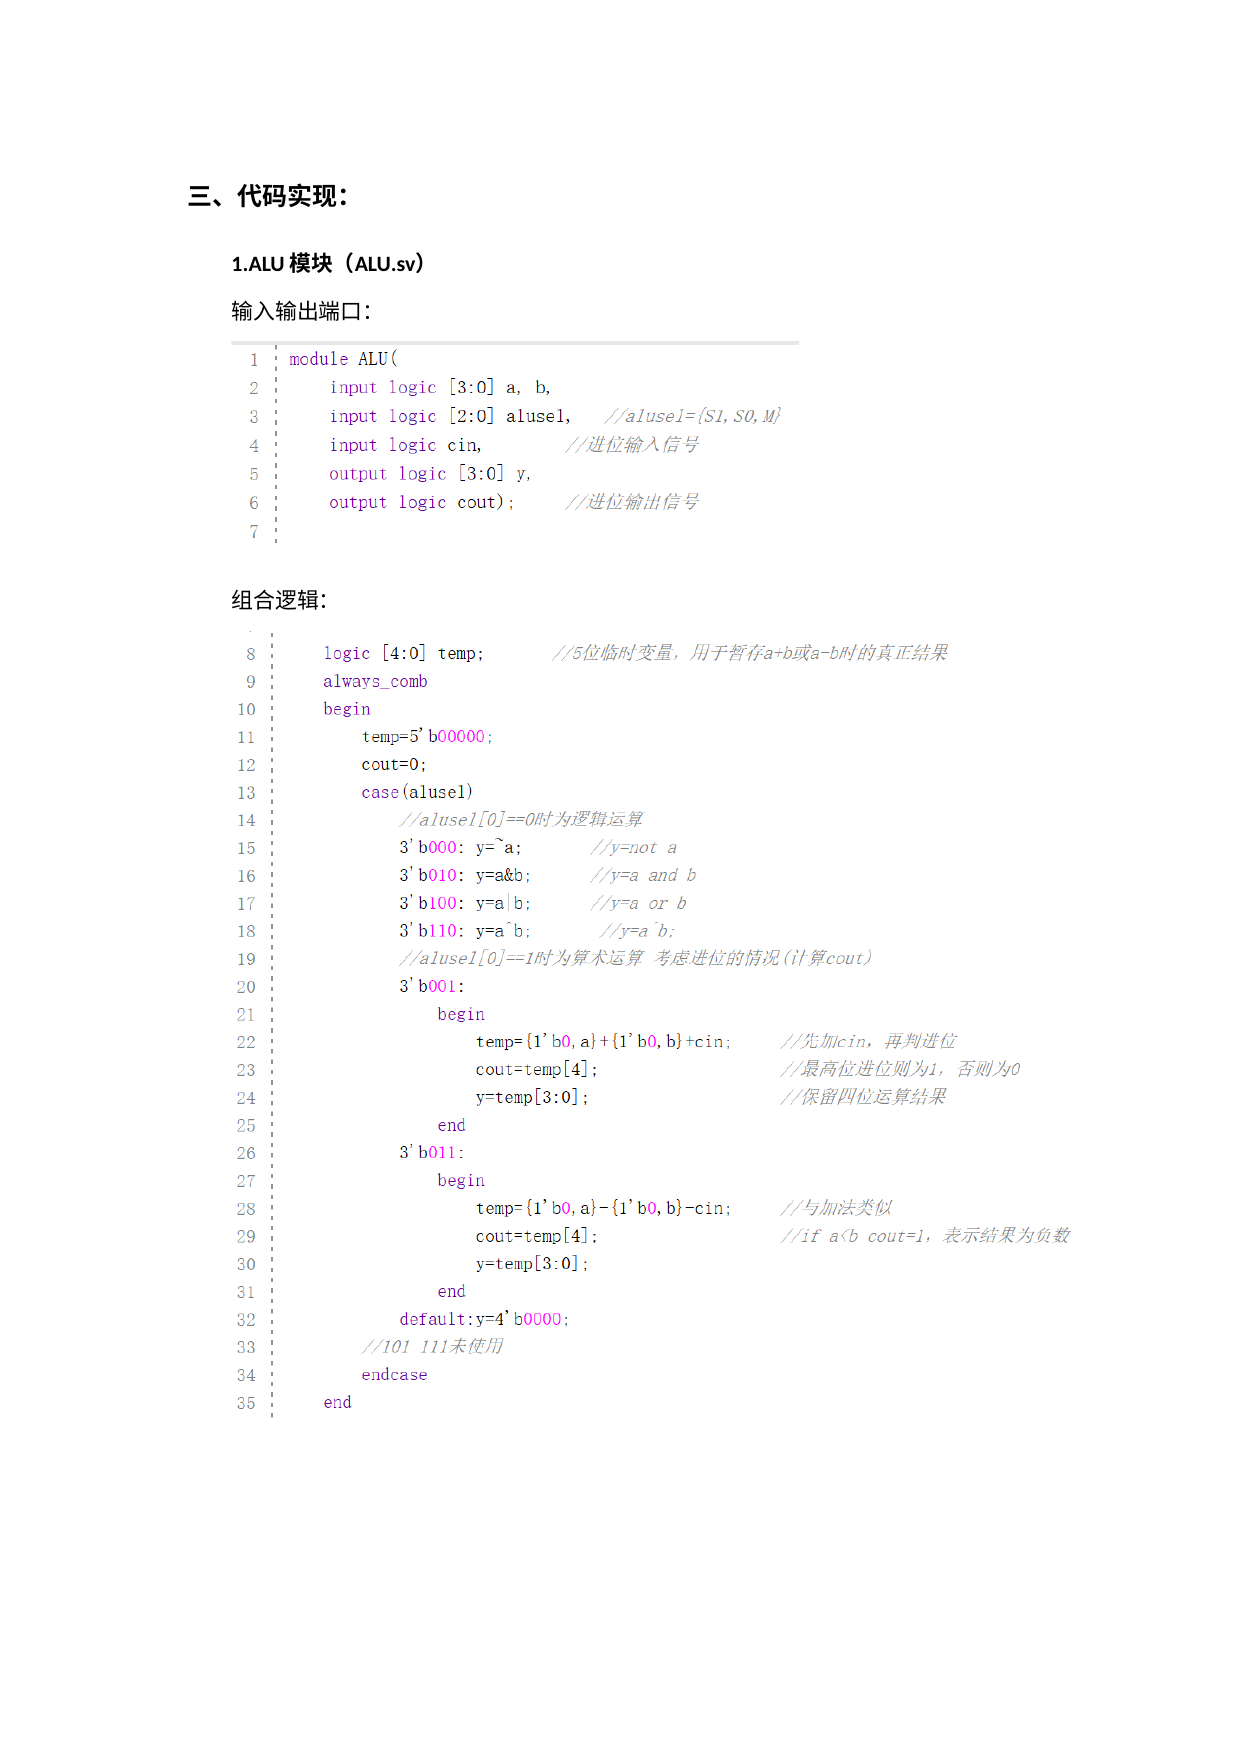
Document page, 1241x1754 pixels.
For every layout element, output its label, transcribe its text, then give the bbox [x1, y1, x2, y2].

text 三、代码实现： [187, 162, 1053, 227]
picture [231, 631, 1096, 1418]
text 输入输出端口： [187, 293, 1053, 326]
text 组合逻辑： [187, 583, 1053, 615]
picture [231, 341, 799, 549]
text 1.ALU模块（ALU.sv） [187, 245, 1053, 278]
